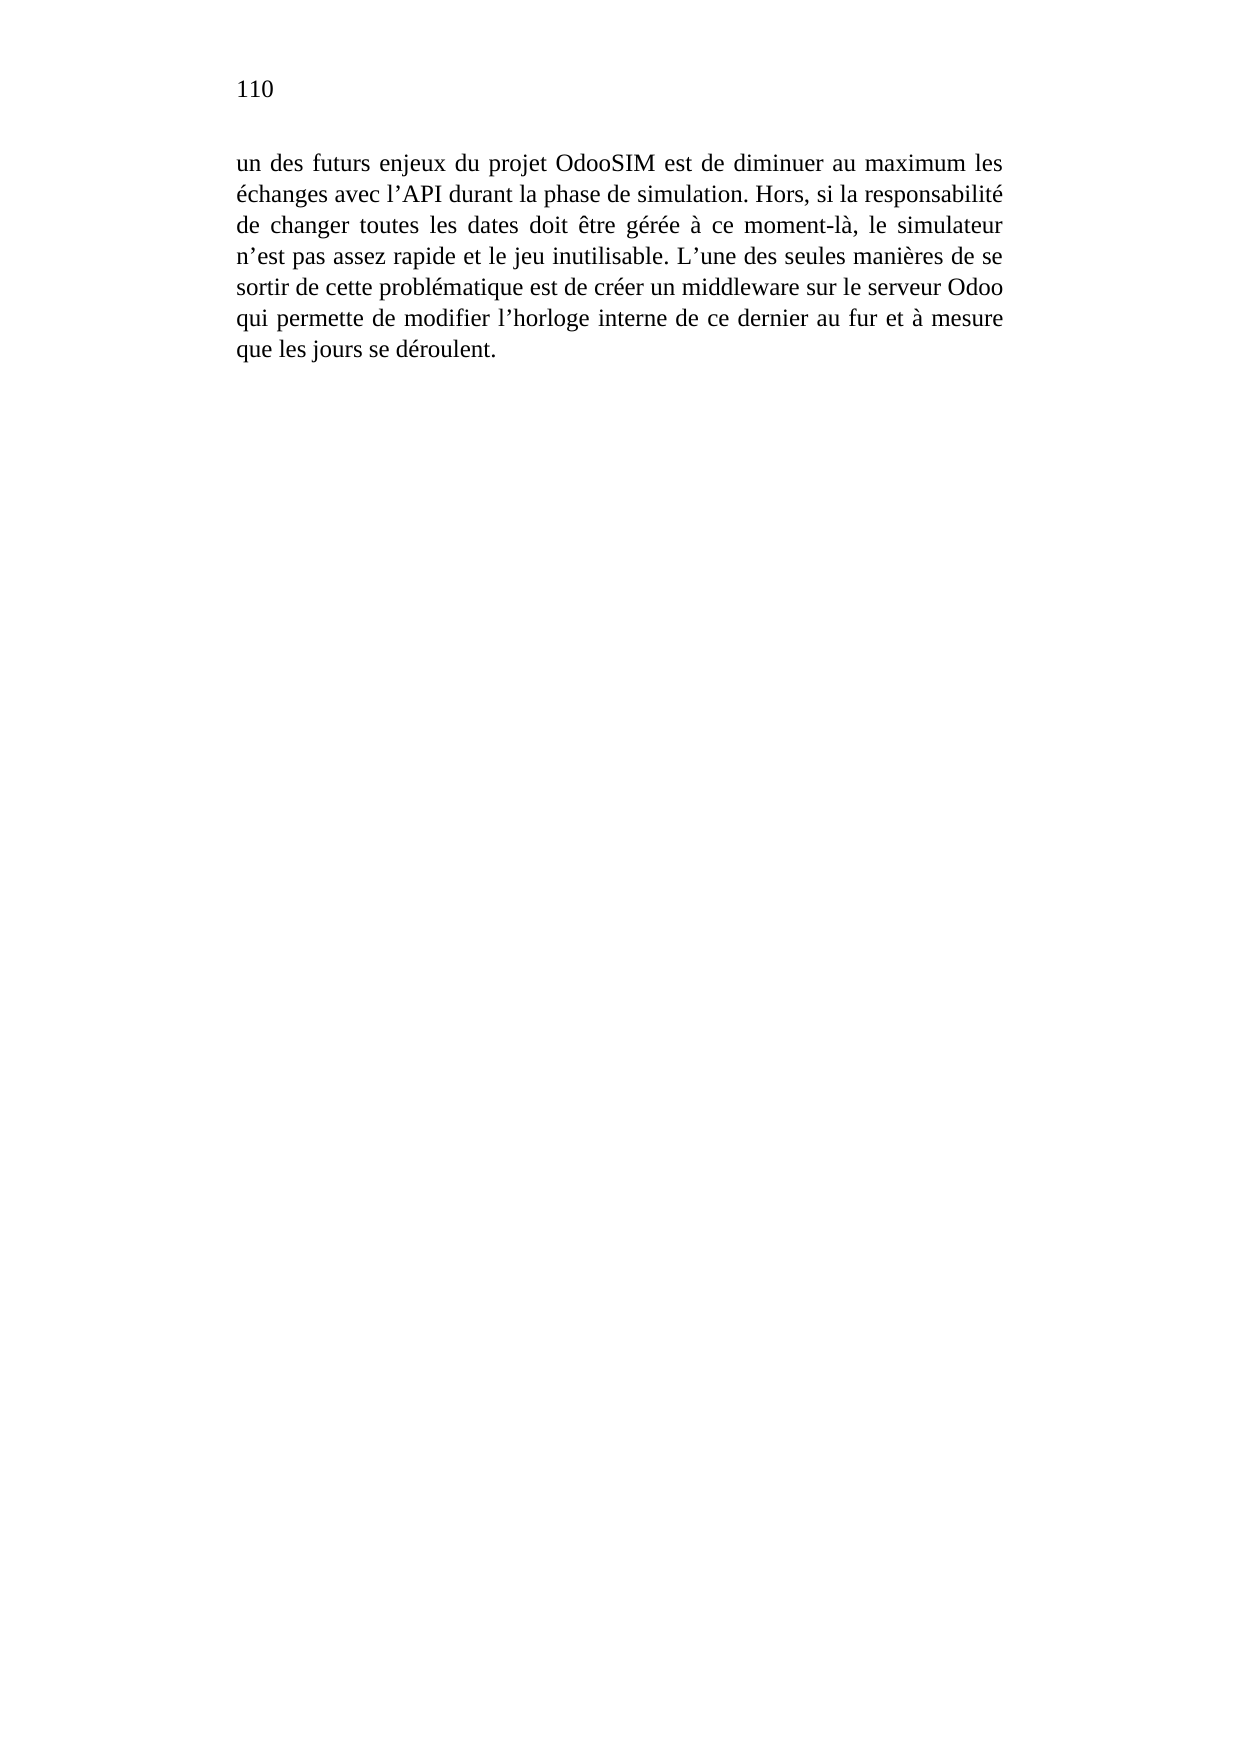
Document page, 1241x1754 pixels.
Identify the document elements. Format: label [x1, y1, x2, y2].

text [236, 148, 1004, 363]
